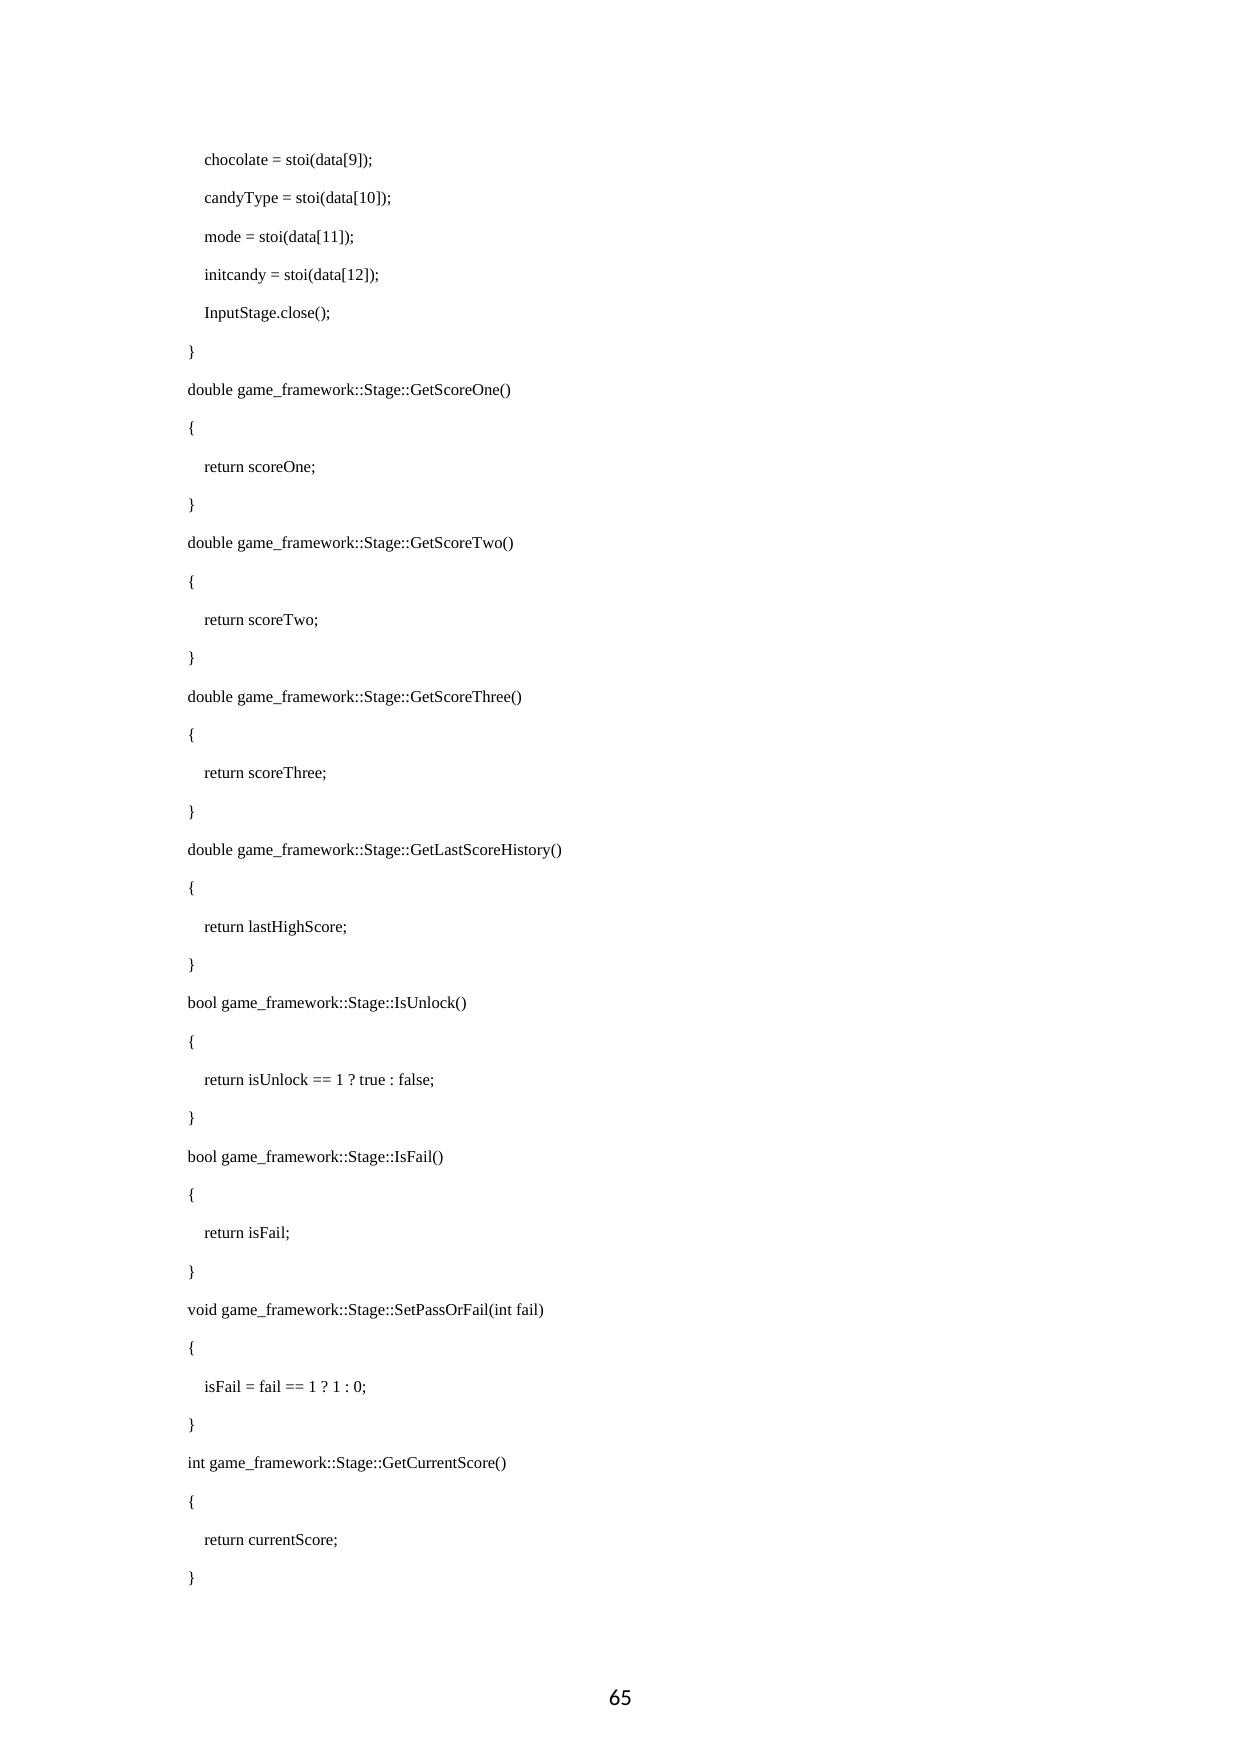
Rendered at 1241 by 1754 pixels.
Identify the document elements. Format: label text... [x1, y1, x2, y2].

list { [187, 1032, 1053, 1051]
list bool game_framework::Stage::IsUnlock() [187, 993, 1053, 1012]
list } [187, 1108, 1053, 1127]
list InputStage.close(); [187, 303, 1053, 322]
list return scoreOne; [187, 457, 1053, 476]
list return scoreTwo; [187, 610, 1053, 629]
list initcandy = stoi(data[12]); [187, 265, 1053, 284]
list double game_framework::Stage::GetScoreTwo() [187, 533, 1053, 552]
list bool game_framework::Stage::IsFail() [187, 1147, 1053, 1166]
list } [187, 802, 1053, 821]
list return scoreThree; [187, 763, 1053, 782]
list } [187, 955, 1053, 974]
list { [187, 1338, 1053, 1357]
list void game_framework::Stage::SetPassOrFail(int fail) [187, 1300, 1053, 1319]
list return lastHighScore; [187, 917, 1053, 936]
list int game_framework::Stage::GetCurrentScore() [187, 1453, 1053, 1472]
list { [187, 418, 1053, 437]
list isFail = fail == 1 ? 1 : 0; [187, 1377, 1053, 1396]
list double game_framework::Stage::GetLastScoreHistory() [187, 840, 1053, 859]
list candyType = stoi(data[10]); [187, 188, 1053, 207]
list double game_framework::Stage::GetScoreOne() [187, 380, 1053, 399]
list return currentScore; [187, 1530, 1053, 1549]
list chocolate = stoi(data[9]); [187, 150, 1053, 169]
list } [187, 1415, 1053, 1434]
list mode = stoi(data[11]); [187, 227, 1053, 246]
list { [187, 572, 1053, 591]
list return isFail; [187, 1223, 1053, 1242]
list { [187, 1185, 1053, 1204]
list return isUnlock == 1 ? true : false; [187, 1070, 1053, 1089]
list } [187, 342, 1053, 361]
list } [187, 1262, 1053, 1281]
list } [187, 648, 1053, 667]
list } [187, 495, 1053, 514]
list double game_framework::Stage::GetScoreThree() [187, 687, 1053, 706]
list { [187, 878, 1053, 897]
list { [187, 1492, 1053, 1511]
list { [187, 725, 1053, 744]
list } [187, 1568, 1053, 1587]
